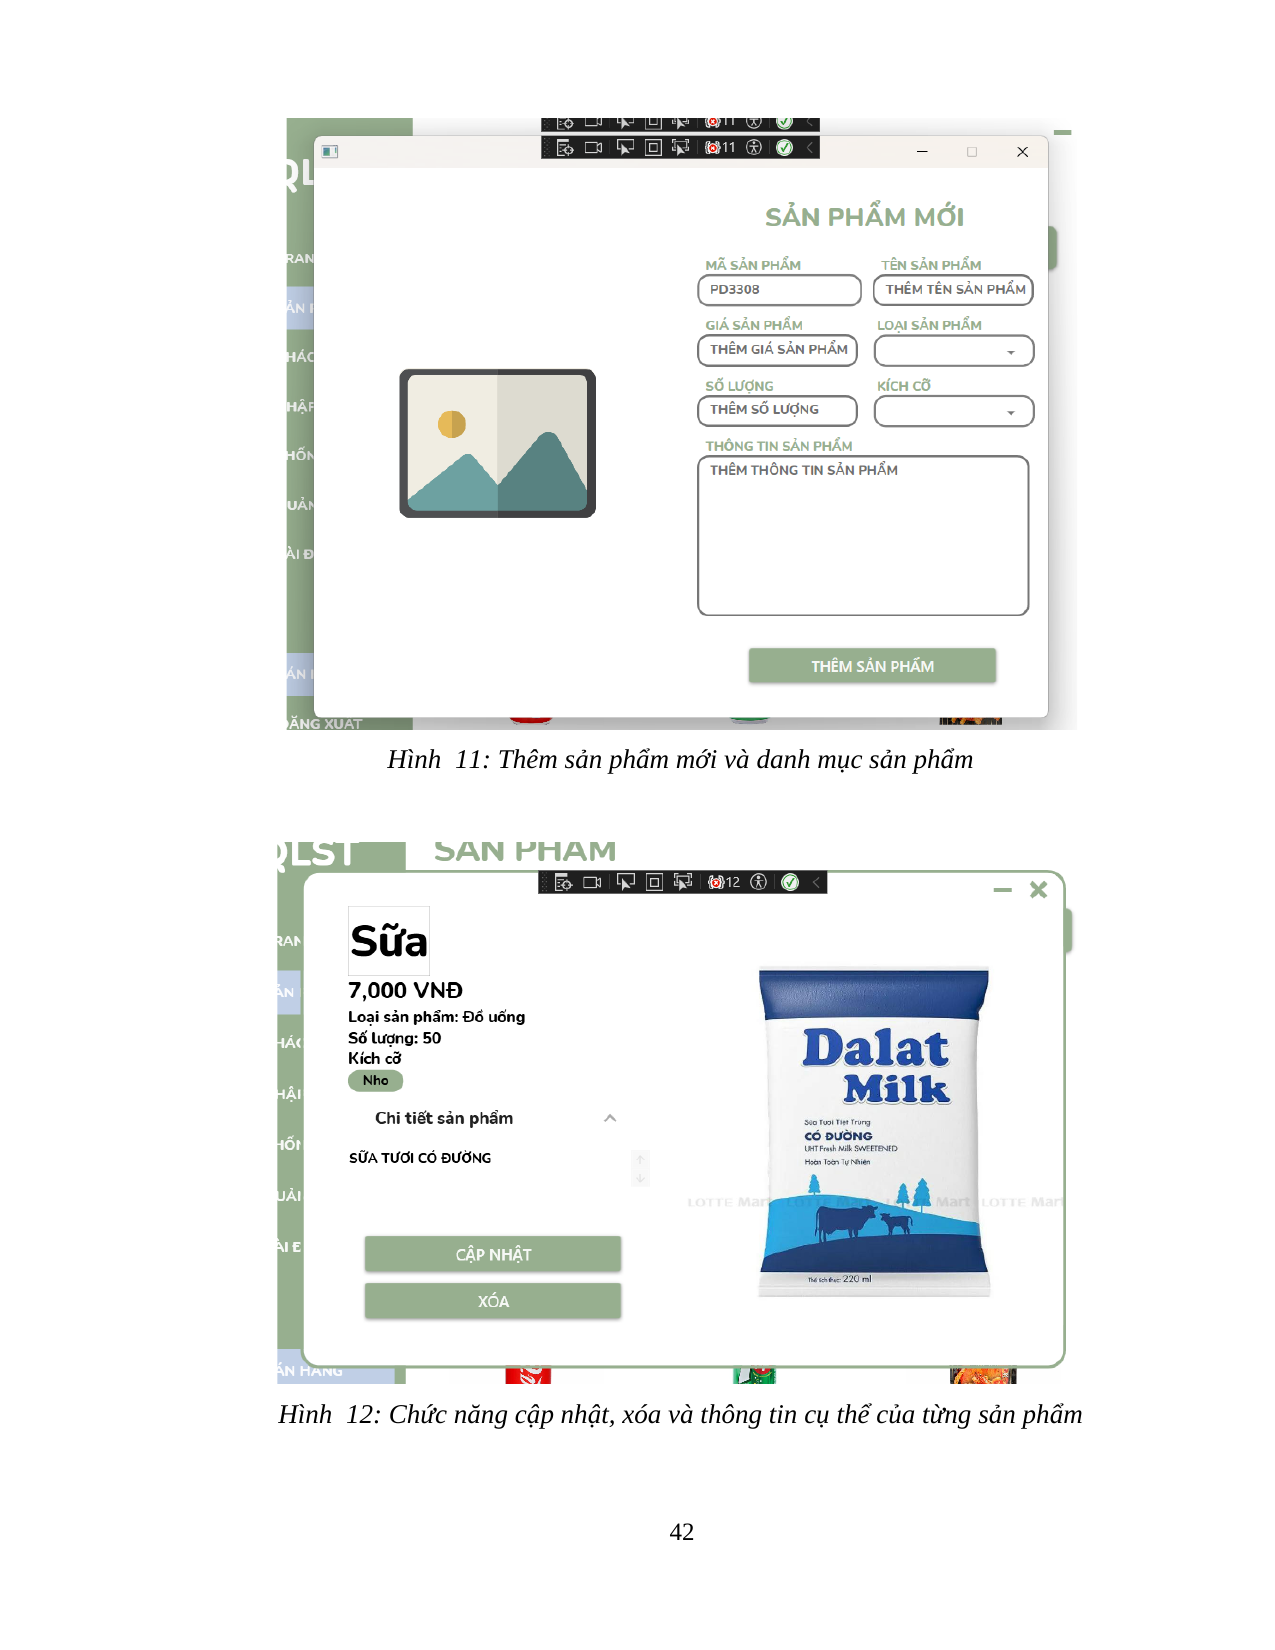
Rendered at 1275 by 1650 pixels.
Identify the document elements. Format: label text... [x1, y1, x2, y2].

picture [277, 842, 1087, 1384]
picture [286, 118, 1078, 730]
